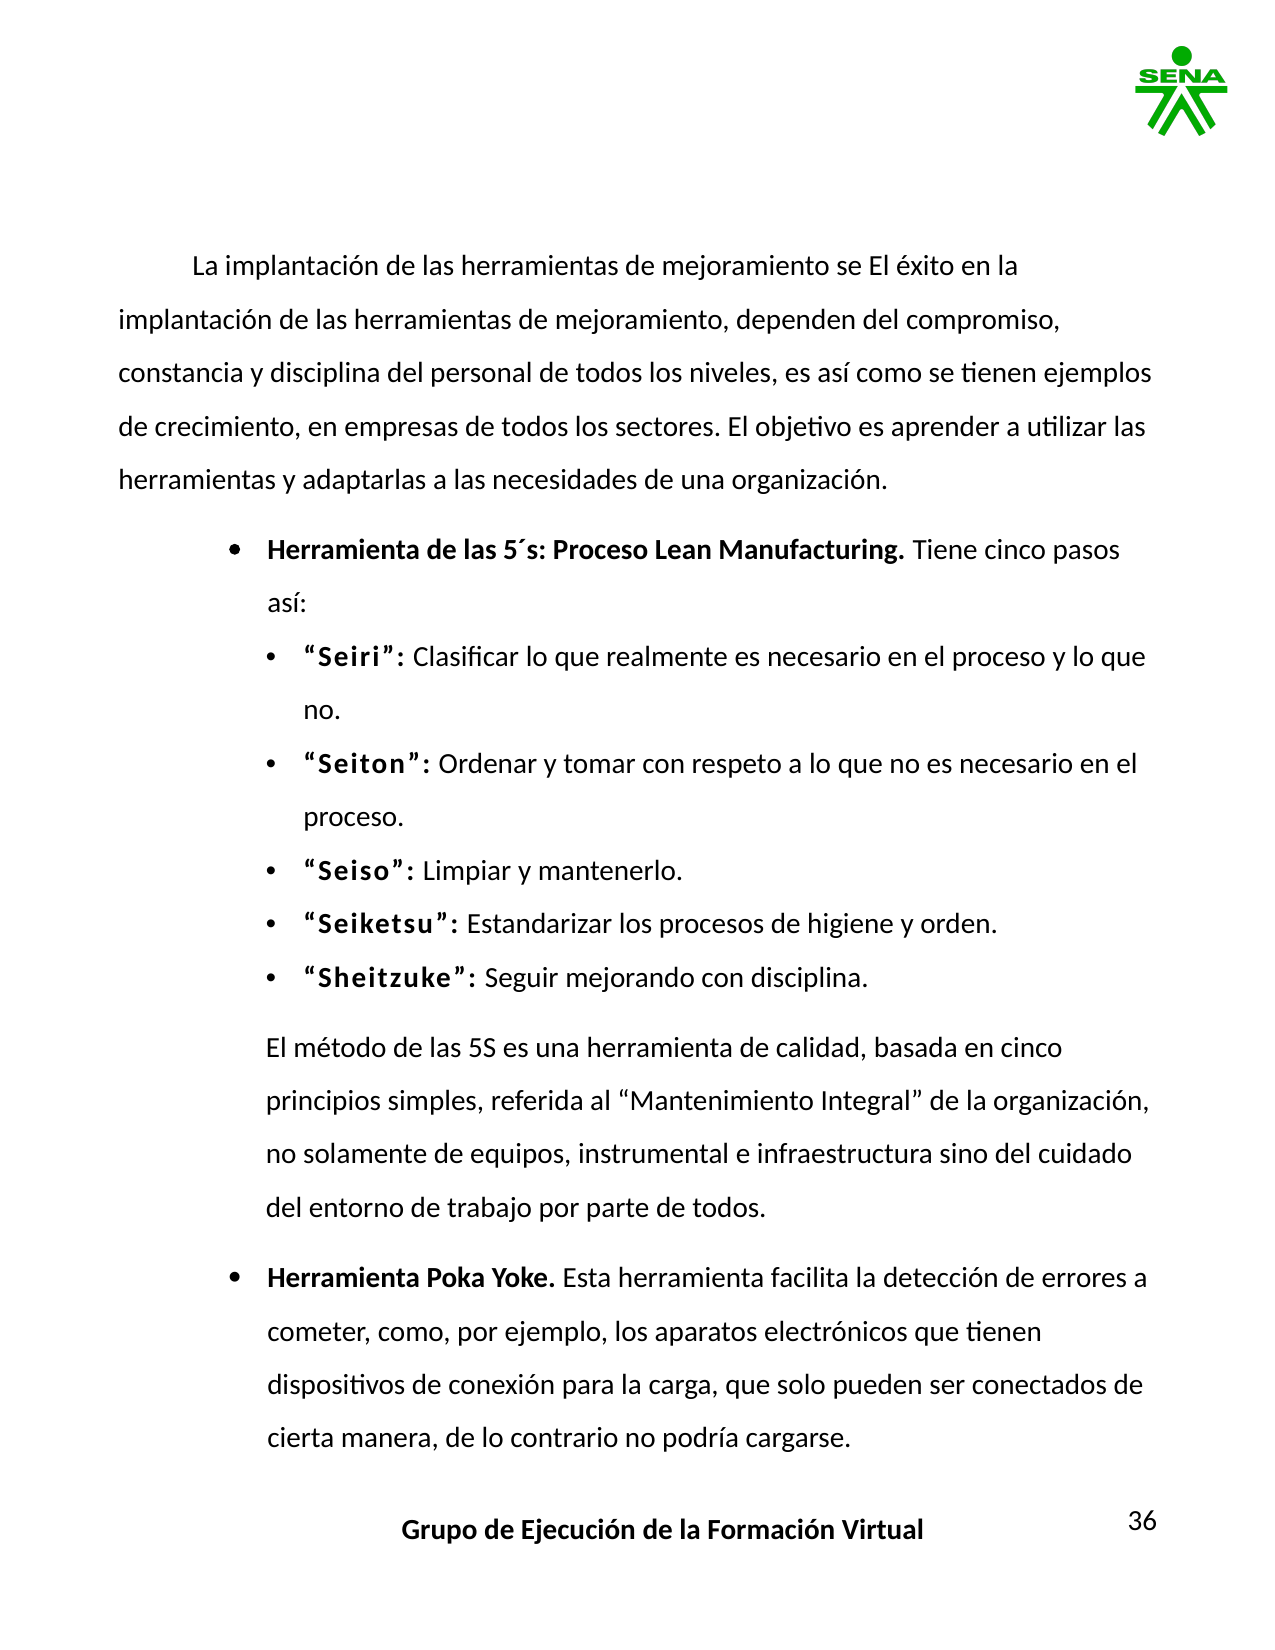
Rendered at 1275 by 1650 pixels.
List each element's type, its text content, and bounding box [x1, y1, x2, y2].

list “Sheitzuke”: Seguir mejorando con disciplina. [266, 959, 1157, 994]
list Herramienta de las 5´s: Proceso Lean Manufacturing. Tiene cinco pasos así: [229, 531, 1157, 620]
list “Seiketsu”: Estandarizar los procesos de higiene y orden. [266, 905, 1157, 941]
picture [1135, 46, 1228, 136]
text La implantación de las herramientas de mejoramiento se El éxito en la implantación de las herramientas de mejoramiento, dependen del compromiso, constancia y disciplina del personal de todos los niveles, es así como se tienen ejemplos de crecimiento, en empresas de todos los sectores. El objetivo es aprender a utilizar las herramientas y adaptarlas a las necesidades de una organización. [118, 247, 1157, 497]
list “Seiso”: Limpiar y mantenerlo. [266, 852, 1157, 887]
list Herramienta Poka Yoke. Esta herramienta facilita la detección de errores a cometer, como, por ejemplo, los aparatos electrónicos que tienen dispositivos de conexión para la carga, que solo pueden ser conectados de cierta manera, de lo contrario no podría cargarse. [229, 1259, 1157, 1455]
text El método de las 5S es una herramienta de calidad, basada en cinco principios simples, referida al “Mantenimiento Integral” de la organización, no solamente de equipos, instrumental e infraestructura sino del cuidado del entorno de trabajo por parte de todos. [266, 1029, 1157, 1225]
list “Seiton”: Ordenar y tomar con respeto a lo que no es necesario en el proceso. [266, 745, 1157, 834]
list “Seiri”: Clasificar lo que realmente es necesario en el proceso y lo que no. [266, 638, 1157, 727]
